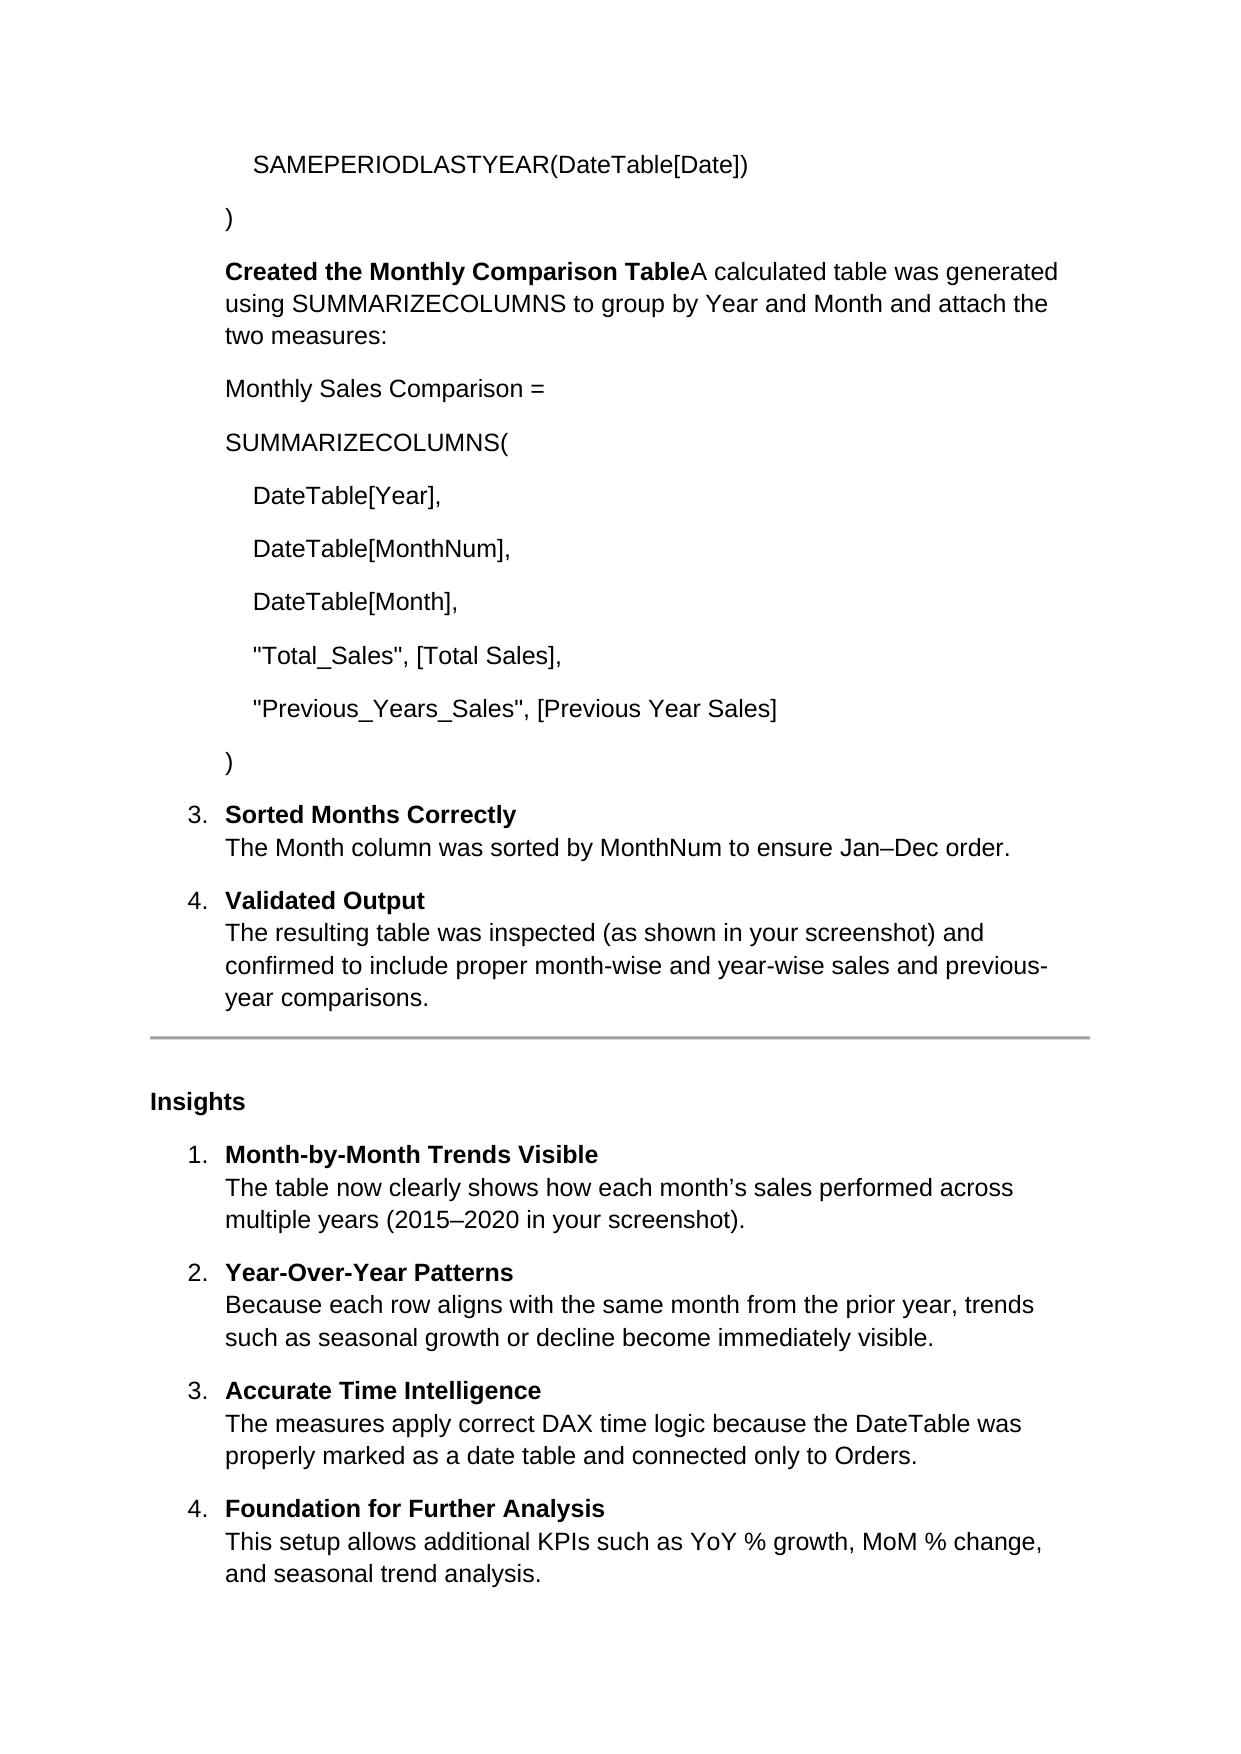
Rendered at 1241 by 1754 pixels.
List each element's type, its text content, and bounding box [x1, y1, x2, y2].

list Validated Output The resulting table was inspected (as shown in your screenshot) and confirmed to include proper month-wise and year-wise sales and previous-year comparisons. [187, 886, 1090, 1012]
text "Previous_Years_Sales", [Previous Year Sales] [225, 694, 1090, 723]
text Insights [150, 1087, 1090, 1116]
text "Total_Sales", [Total Sales], [225, 641, 1090, 669]
text ) [225, 203, 1090, 232]
list Foundation for Further Analysis This setup allows additional KPIs such as YoY % growth, MoM % change, and seasonal trend analysis. [187, 1494, 1090, 1588]
text Monthly Sales Comparison = [225, 374, 1090, 403]
text DateTable[MonthNum], [225, 534, 1090, 563]
list Year-Over-Year Patterns Because each row aligns with the same month from the prior year, trends such as seasonal growth or decline become immediately visible. [187, 1258, 1090, 1352]
list Sorted Months Correctly The Month column was sorted by MonthNum to ensure Jan–Dec order. [187, 800, 1090, 861]
text SAMEPERIODLASTYEAR(DateTable[Date]) [225, 150, 1090, 179]
text Created the Monthly Comparison TableA calculated table was generated using SUMMARIZECOLUMNS to group by Year and Month and attach the two measures: [225, 256, 1090, 350]
list Accurate Time Intelligence The measures apply correct DAX time logic because the DateTable was properly marked as a date table and connected only to Orders. [187, 1376, 1090, 1470]
text SUMMARIZECOLUMNS( [225, 428, 1090, 456]
text DateTable[Year], [225, 481, 1090, 510]
text DateTable[Month], [225, 587, 1090, 616]
text ) [225, 747, 1090, 776]
list Month-by-Month Trends Visible The table now clearly shows how each month’s sales performed across multiple years (2015–2020 in your screenshot). [187, 1140, 1090, 1234]
